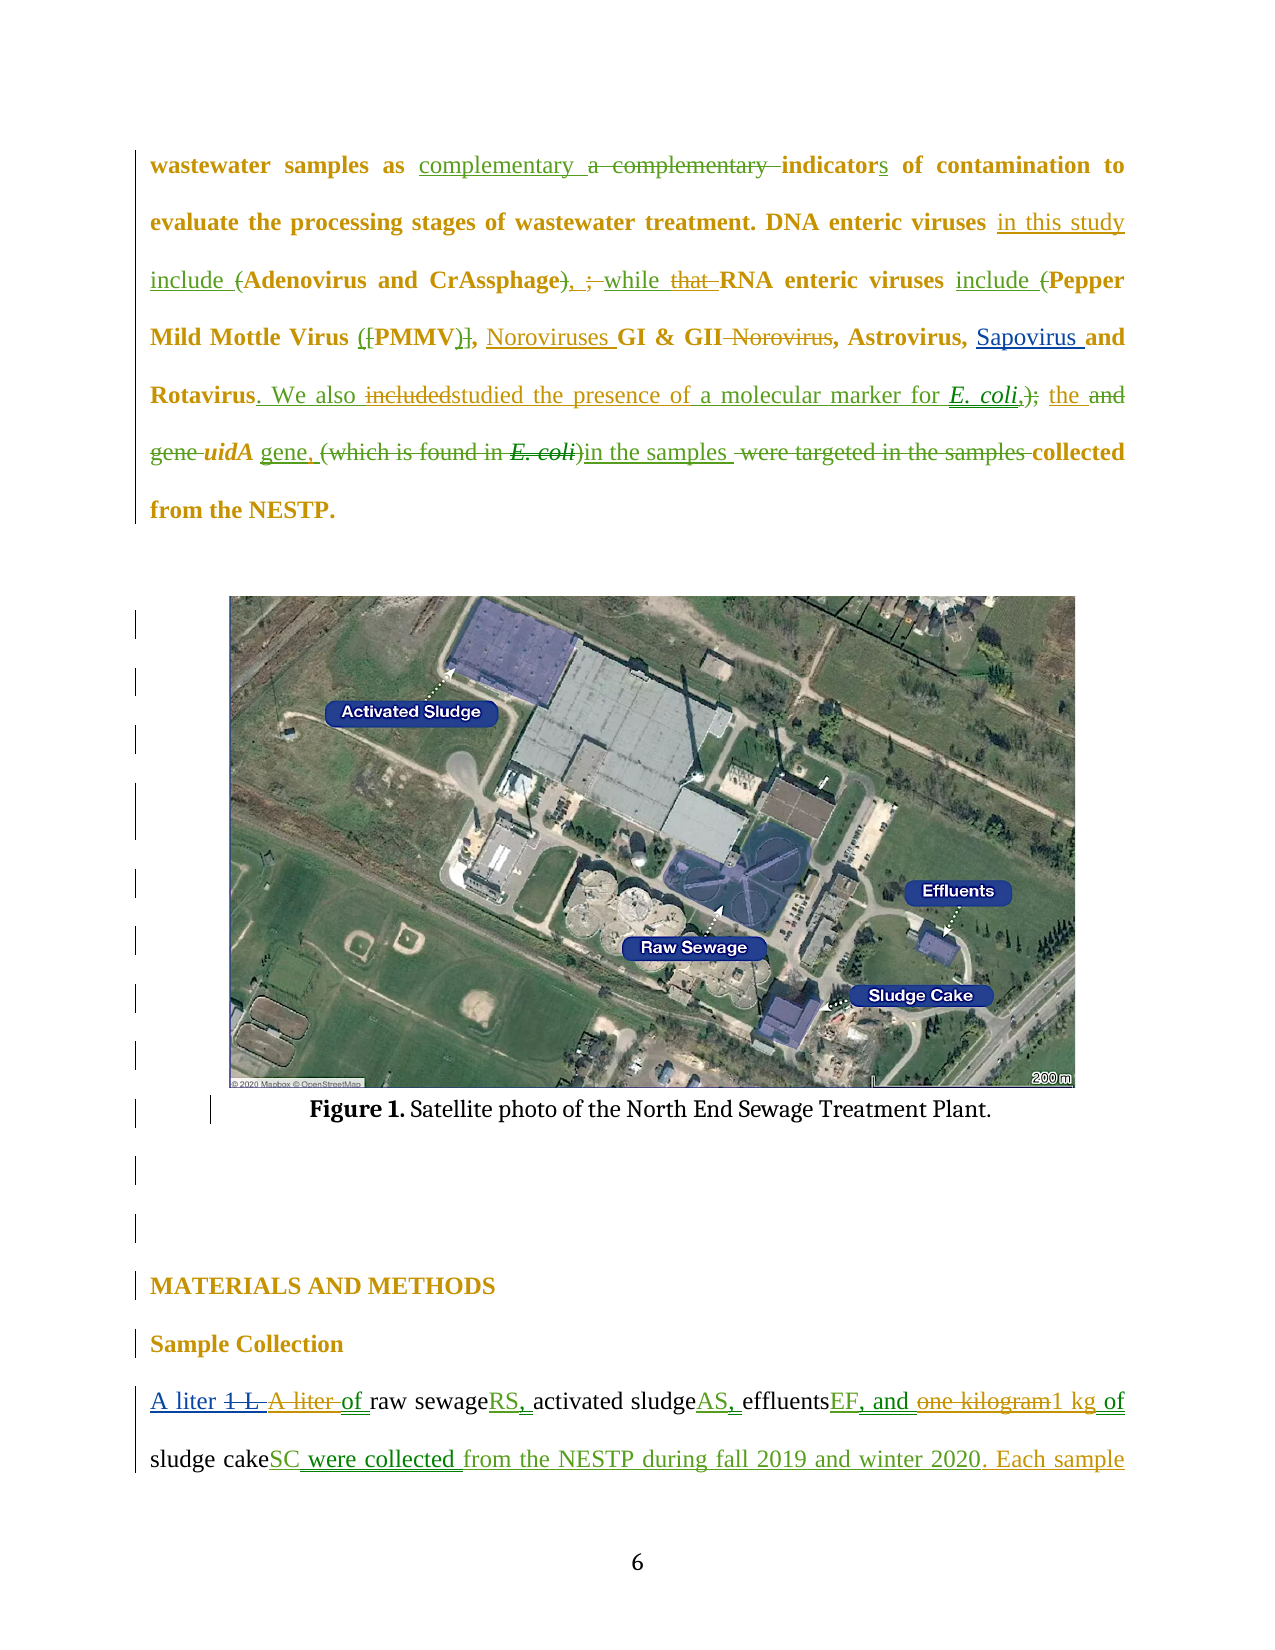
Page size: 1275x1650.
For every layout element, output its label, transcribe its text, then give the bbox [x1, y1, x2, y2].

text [150, 1386, 1125, 1473]
text MATERIALS AND METHODS [150, 1271, 1125, 1300]
text Sample Collection [150, 1329, 1125, 1358]
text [150, 150, 1125, 524]
picture [229, 596, 1076, 1088]
